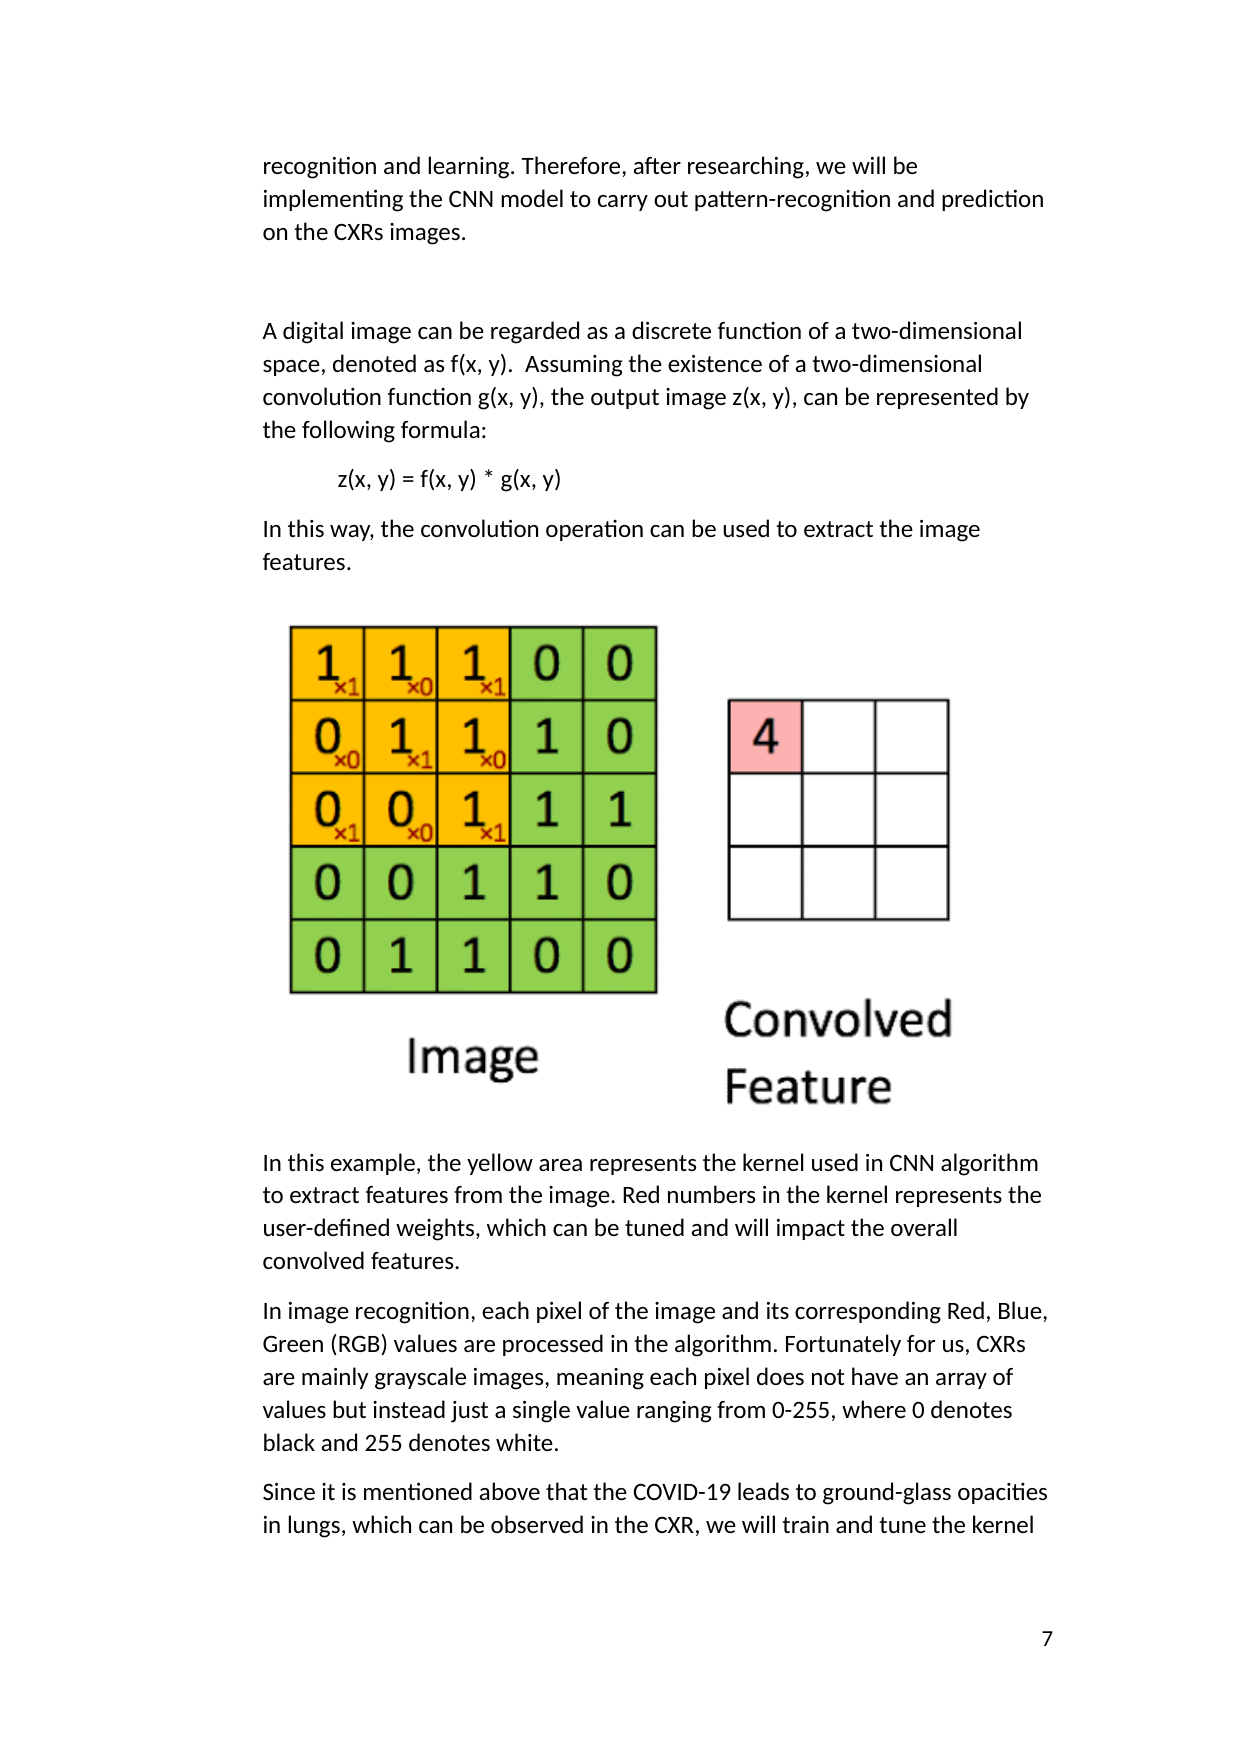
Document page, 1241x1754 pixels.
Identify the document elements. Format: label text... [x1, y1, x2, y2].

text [262, 1476, 1053, 1540]
text In image recognition, each pixel of the image and its corresponding Red, Blue, Green (RGB) values are processed in the algorithm. Fortunately for us, CXRs are mainly grayscale images, meaning each pixel does not have an array of values but instead just a single value ranging from 0-255, where 0 denotes black and 255 denotes white. [262, 1295, 1053, 1457]
text In this example, the yellow area represents the kernel used in CNN algorithm to extract features from the image. Red numbers in the kernel represents the user-defined weights, which can be tuned and will impact the overall convolved features. [262, 1147, 1053, 1276]
text A digital image can be regarded as a discrete function of a two-dimensional space, denoted as f(x, y). Assuming the existence of a two-dimensional convolution function g(x, y), the output image z(x, y), can be represented by the following formula: [262, 315, 1053, 444]
text z(x, y) = f(x, y) * g(x, y) [262, 463, 1053, 494]
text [262, 150, 1053, 246]
picture [262, 595, 1006, 1128]
text In this way, the convolution operation can be used to extract the image features. [262, 513, 1053, 576]
